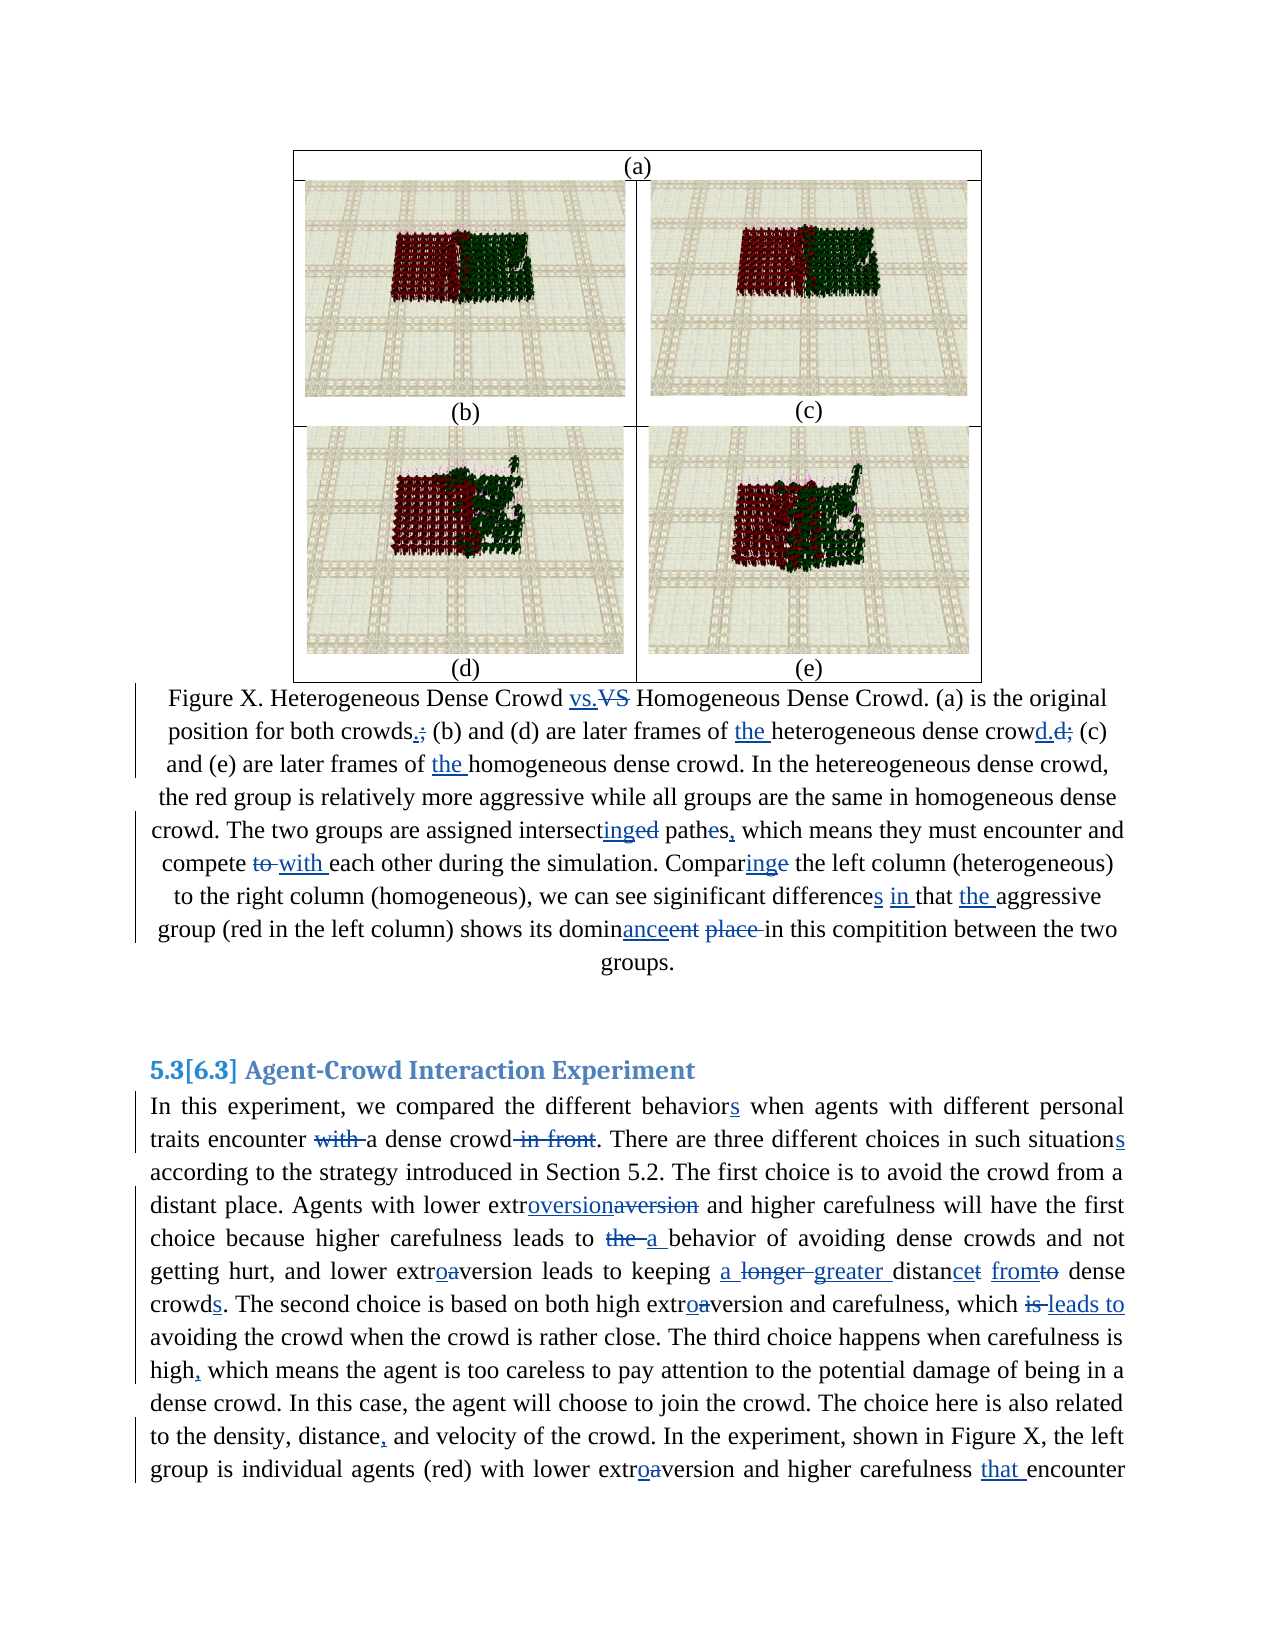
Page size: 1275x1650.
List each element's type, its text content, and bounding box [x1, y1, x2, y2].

picture [306, 426, 624, 654]
table_cell (c) [637, 181, 981, 426]
table_cell (d) [294, 427, 636, 682]
subtitle Agent-Crowd Interaction Experiment [150, 1055, 1125, 1086]
table_cell (e) [637, 427, 981, 682]
table_header (a) [294, 151, 981, 180]
picture [650, 180, 968, 396]
picture [648, 426, 970, 654]
table_cell (b) [294, 181, 636, 426]
picture [305, 180, 626, 397]
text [150, 1091, 1125, 1483]
text Figure X. Heterogeneous Dense Crowd Homogeneous Dense Crowd. (a) is the original position for both crowds (b) and (d) are later frames of heterogeneous dense crow (c) and (e) are later frames of homogeneous dense crowd. In the hetereogeneous dense crowd, the red group is relatively more aggressive while all groups are the same in homogeneous dense crowd. The two groups are assigned intersect paths which means they must encounter and compete each other during the simulation. Compar the left column (heterogeneous) to the right column (homogeneous), we can see siginificant difference that aggressive group (red in the left column) shows its domin in this compitition between the two groups. [150, 683, 1125, 976]
